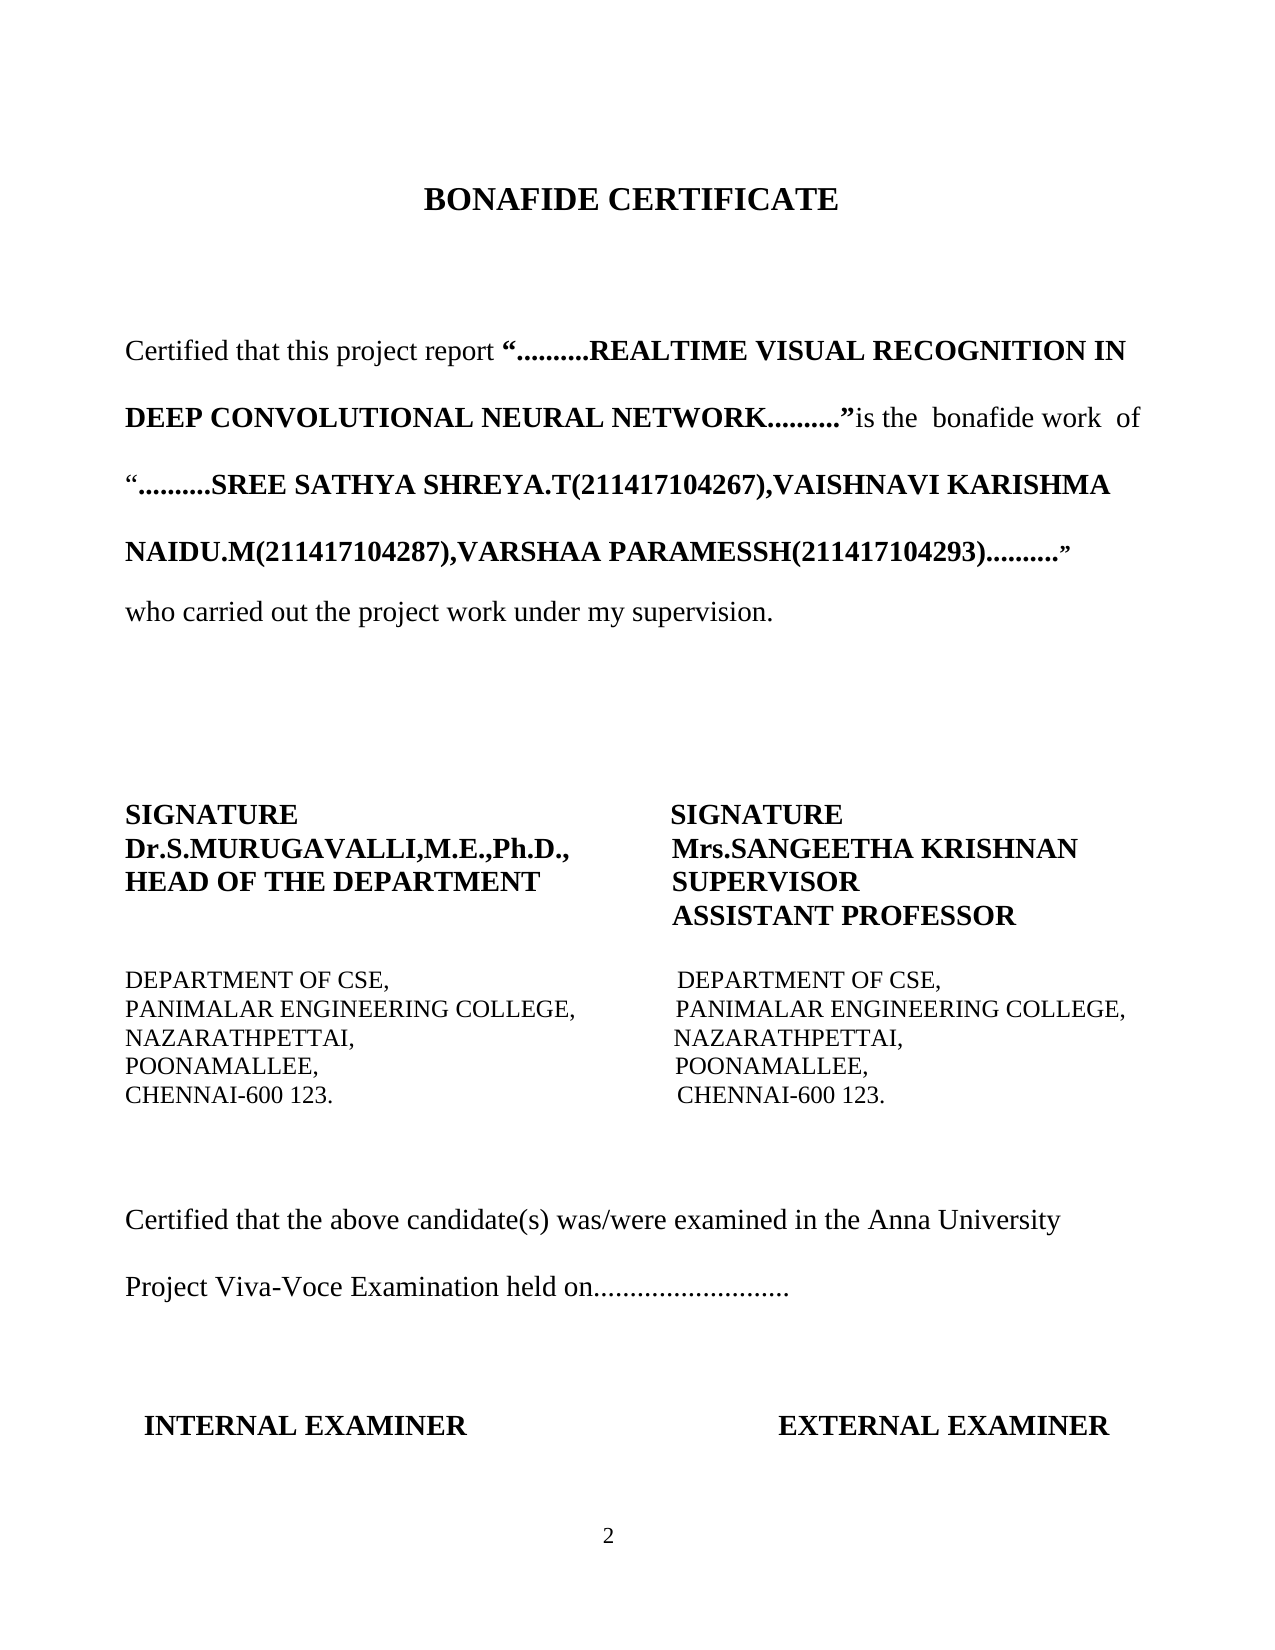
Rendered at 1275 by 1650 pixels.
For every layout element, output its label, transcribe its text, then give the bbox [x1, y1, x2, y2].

text BONAFIDE CERTIFICATE [124, 179, 1139, 218]
subtitle SIGNATURE SIGNATURE Dr.S.MURUGAVALLI,M.E.,Ph.D., Mrs.SANGEETHA KRISHNAN [125, 797, 1150, 864]
subtitle INTERNAL EXAMINER EXTERNAL EXAMINER [103, 1408, 1150, 1442]
text NAIDU.M(211417104287),VARSHAA PARAMESSH(211417104293)..........” [125, 534, 1150, 568]
text DEPARTMENT OF CSE, DEPARTMENT OF CSE, [125, 966, 1150, 994]
text Certified that this project report “..........REALTIME VISUAL RECOGNITION IN [125, 333, 1150, 367]
text POONAMALLEE, POONAMALLEE, [125, 1052, 1150, 1080]
text HEAD OF THE DEPARTMENT SUPERVISOR [125, 864, 1066, 898]
text CHENNAI-600 123. CHENNAI-600 123. [125, 1080, 1150, 1109]
text Certified that the above candidate(s) was/were examined in the Anna University Project Viva-Voce Examination held on........................... [125, 1202, 1138, 1302]
text who carried out the project work under my supervision. [125, 594, 1150, 628]
text DEEP CONVOLUTIONAL NEURAL NETWORK..........”is the bonafide work of [125, 400, 1150, 434]
text PANIMALAR ENGINEERING COLLEGE, PANIMALAR ENGINEERING COLLEGE, NAZARATHPETTAI, NAZARATHPETTAI, [125, 994, 1131, 1052]
text “..........SREE SATHYA SHREYA.T(211417104267),VAISHNAVI KARISHMA [125, 467, 1150, 501]
text ASSISTANT PROFESSOR [125, 898, 1066, 932]
